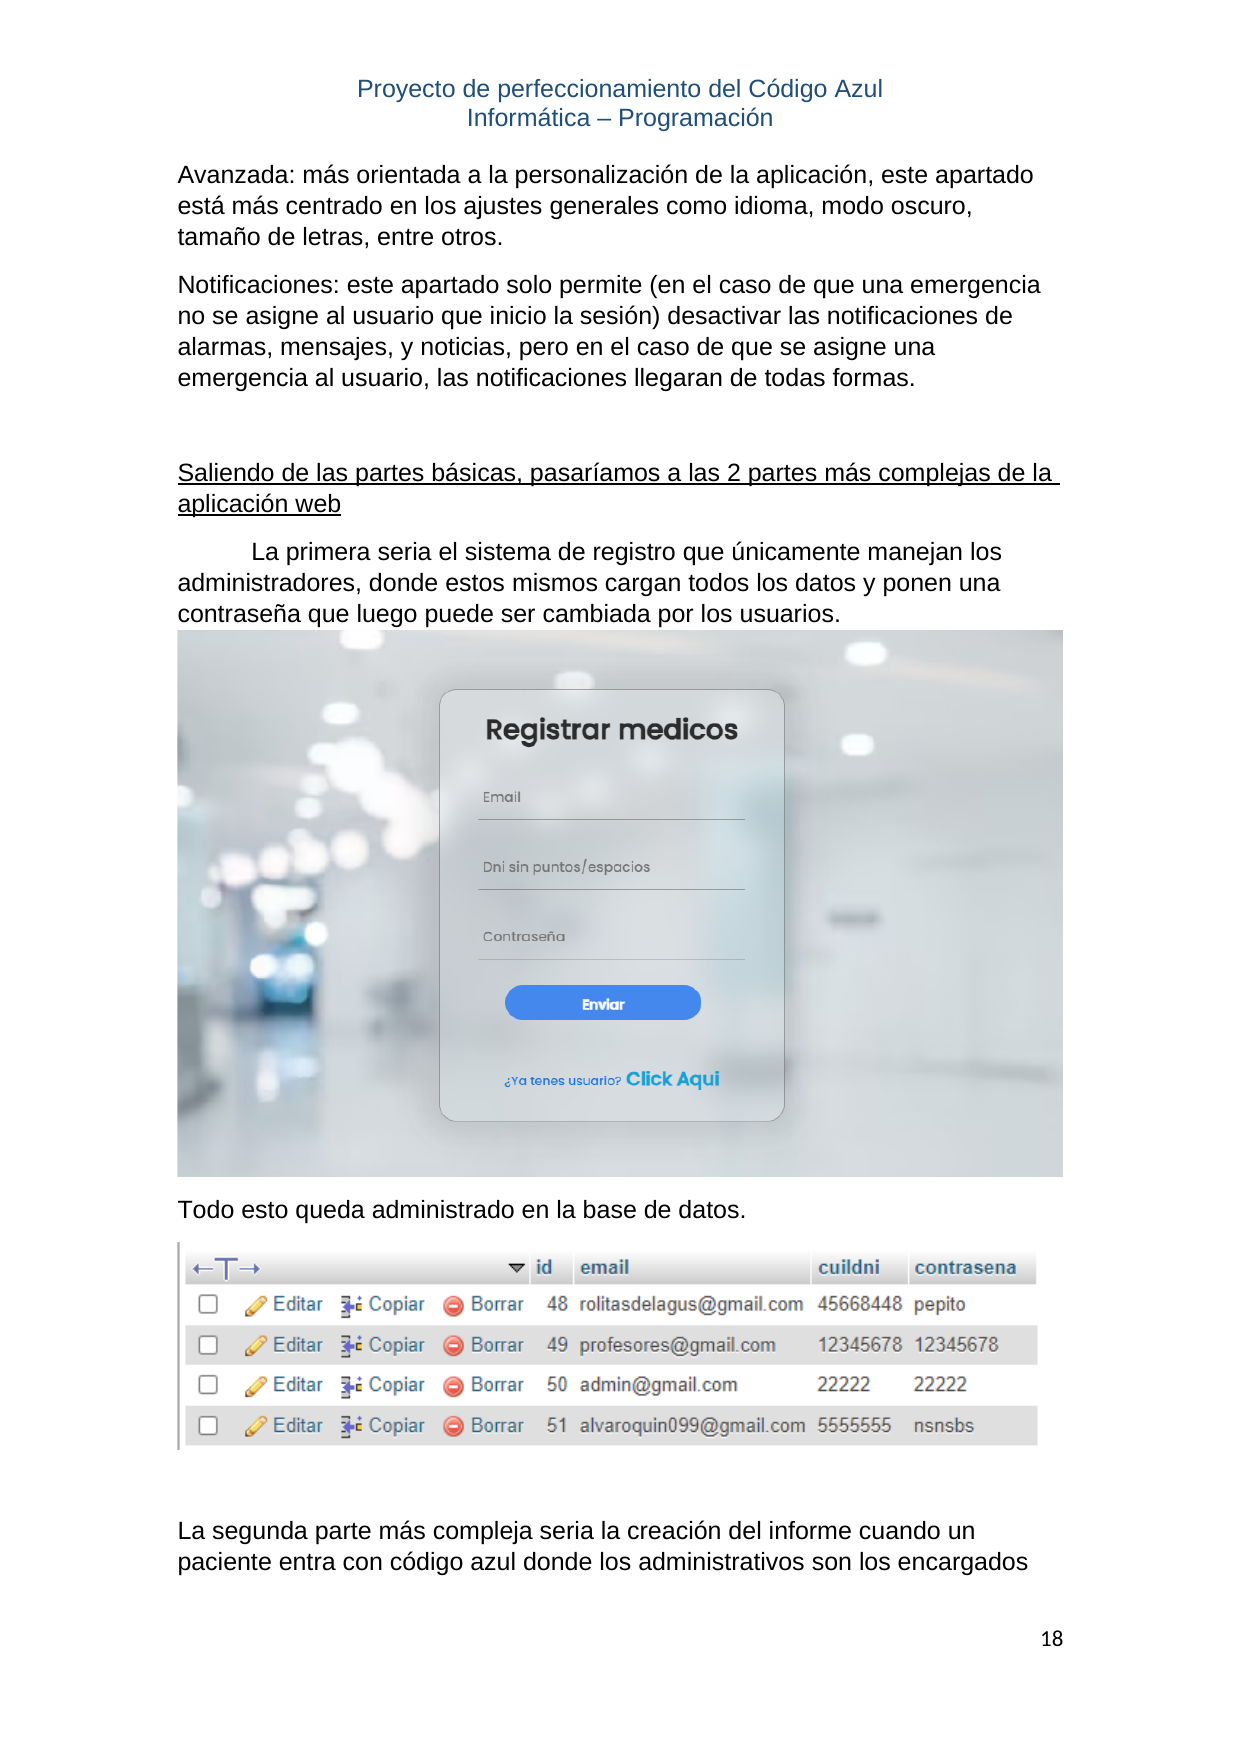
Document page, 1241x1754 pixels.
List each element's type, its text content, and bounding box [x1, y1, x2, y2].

text Notificaciones: este apartado solo permite (en el caso de que una emergencia no se asigne al usuario que inicio la sesión) desactivar las notificaciones de alarmas, mensajes, y noticias, pero en el caso de que se asigne una emergencia al usuario, las notificaciones llegaran de todas formas. [177, 270, 1063, 392]
text Avanzada: más orientada a la personalización de la aplicación, este apartado está más centrado en los ajustes generales como idioma, modo oscuro, tamaño de letras, entre otros. [177, 160, 1063, 251]
picture [177, 1242, 1063, 1450]
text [177, 1516, 1063, 1576]
text Todo esto queda administrado en la base de datos. [177, 1195, 1063, 1224]
text La primera seria el sistema de registro que únicamente manejan los administradores, donde estos mismos cargan todos los datos y ponen una contraseña que luego puede ser cambiada por los usuarios. [177, 537, 1063, 630]
text Saliendo de las partes básicas, pasaríamos a las 2 partes más complejas de la aplicación web [177, 458, 1063, 518]
picture [177, 630, 1063, 1177]
